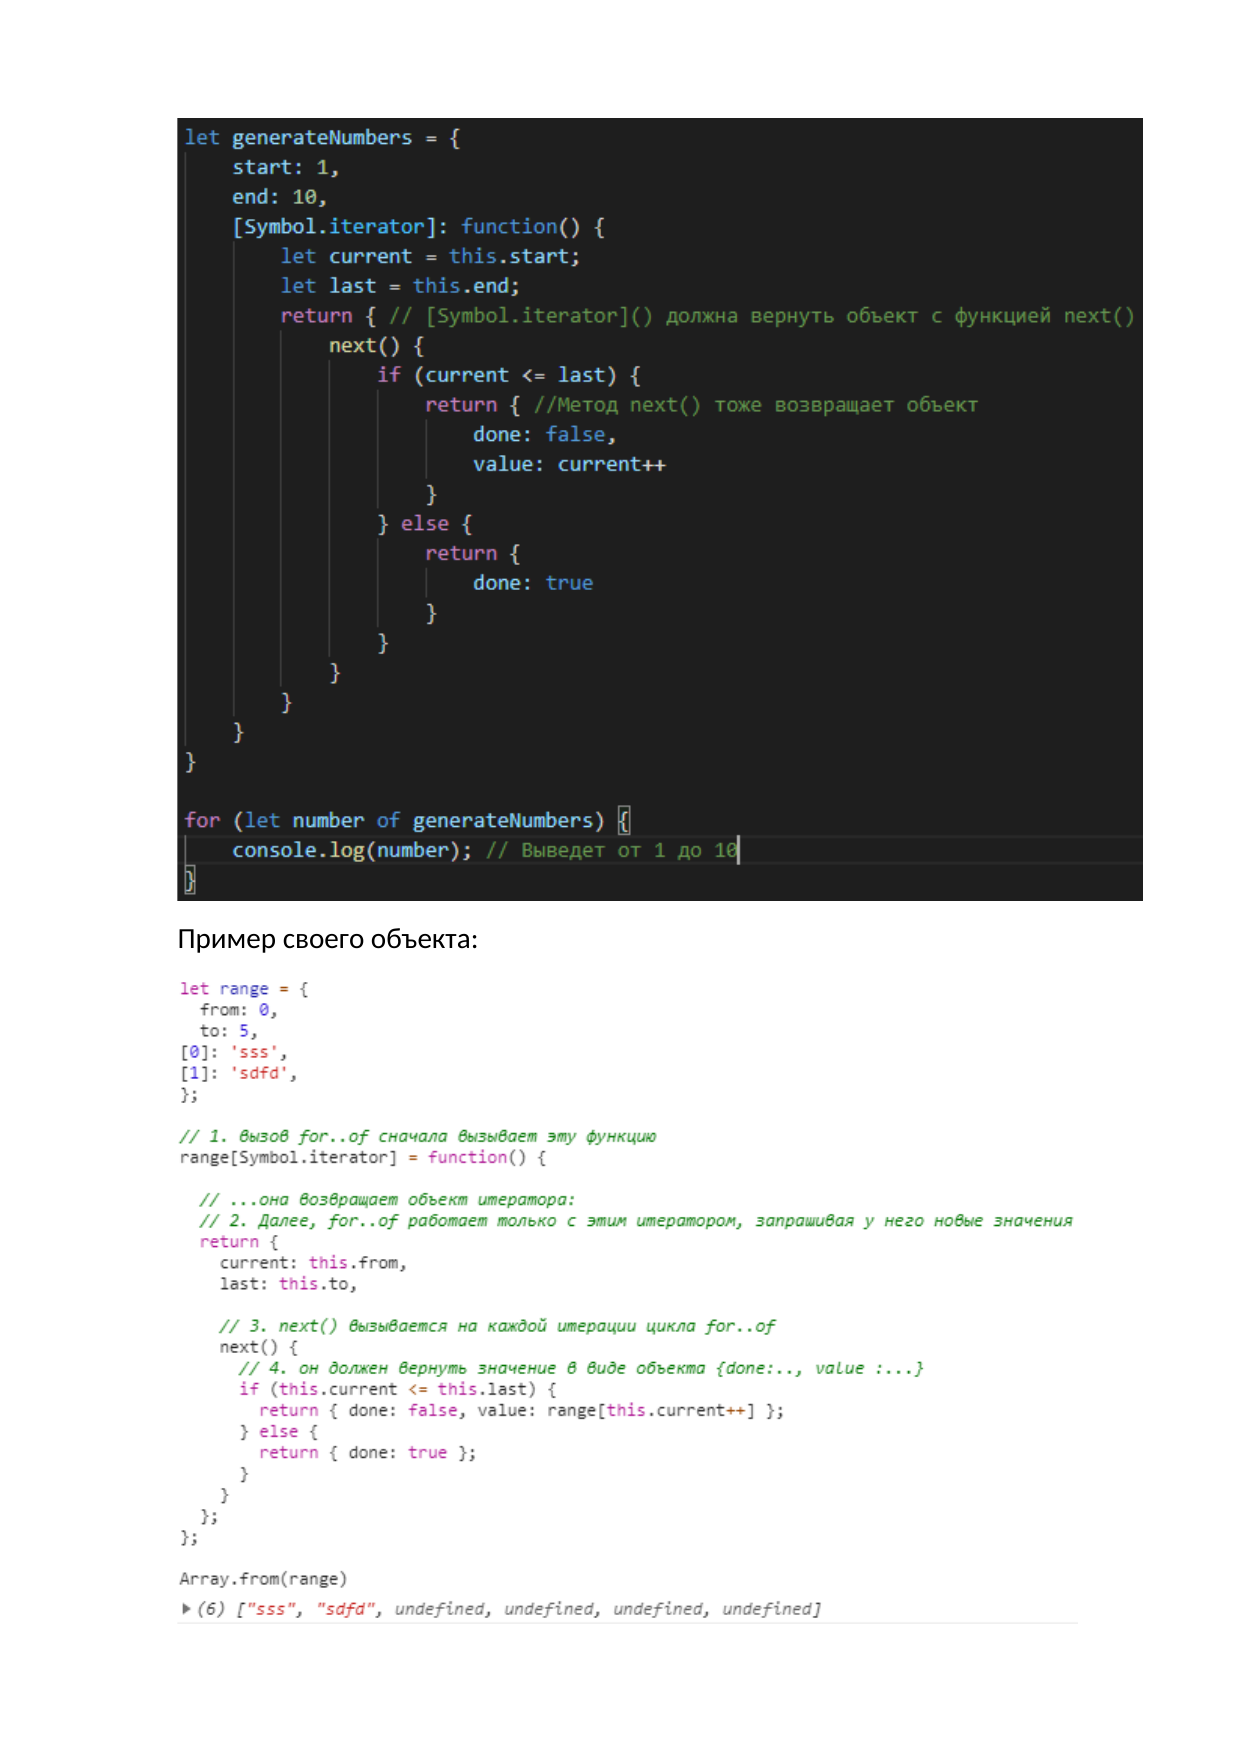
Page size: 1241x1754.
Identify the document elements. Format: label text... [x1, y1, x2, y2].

text Пример своего объекта: [177, 921, 1152, 956]
picture [177, 118, 1143, 901]
picture [177, 975, 1078, 1624]
